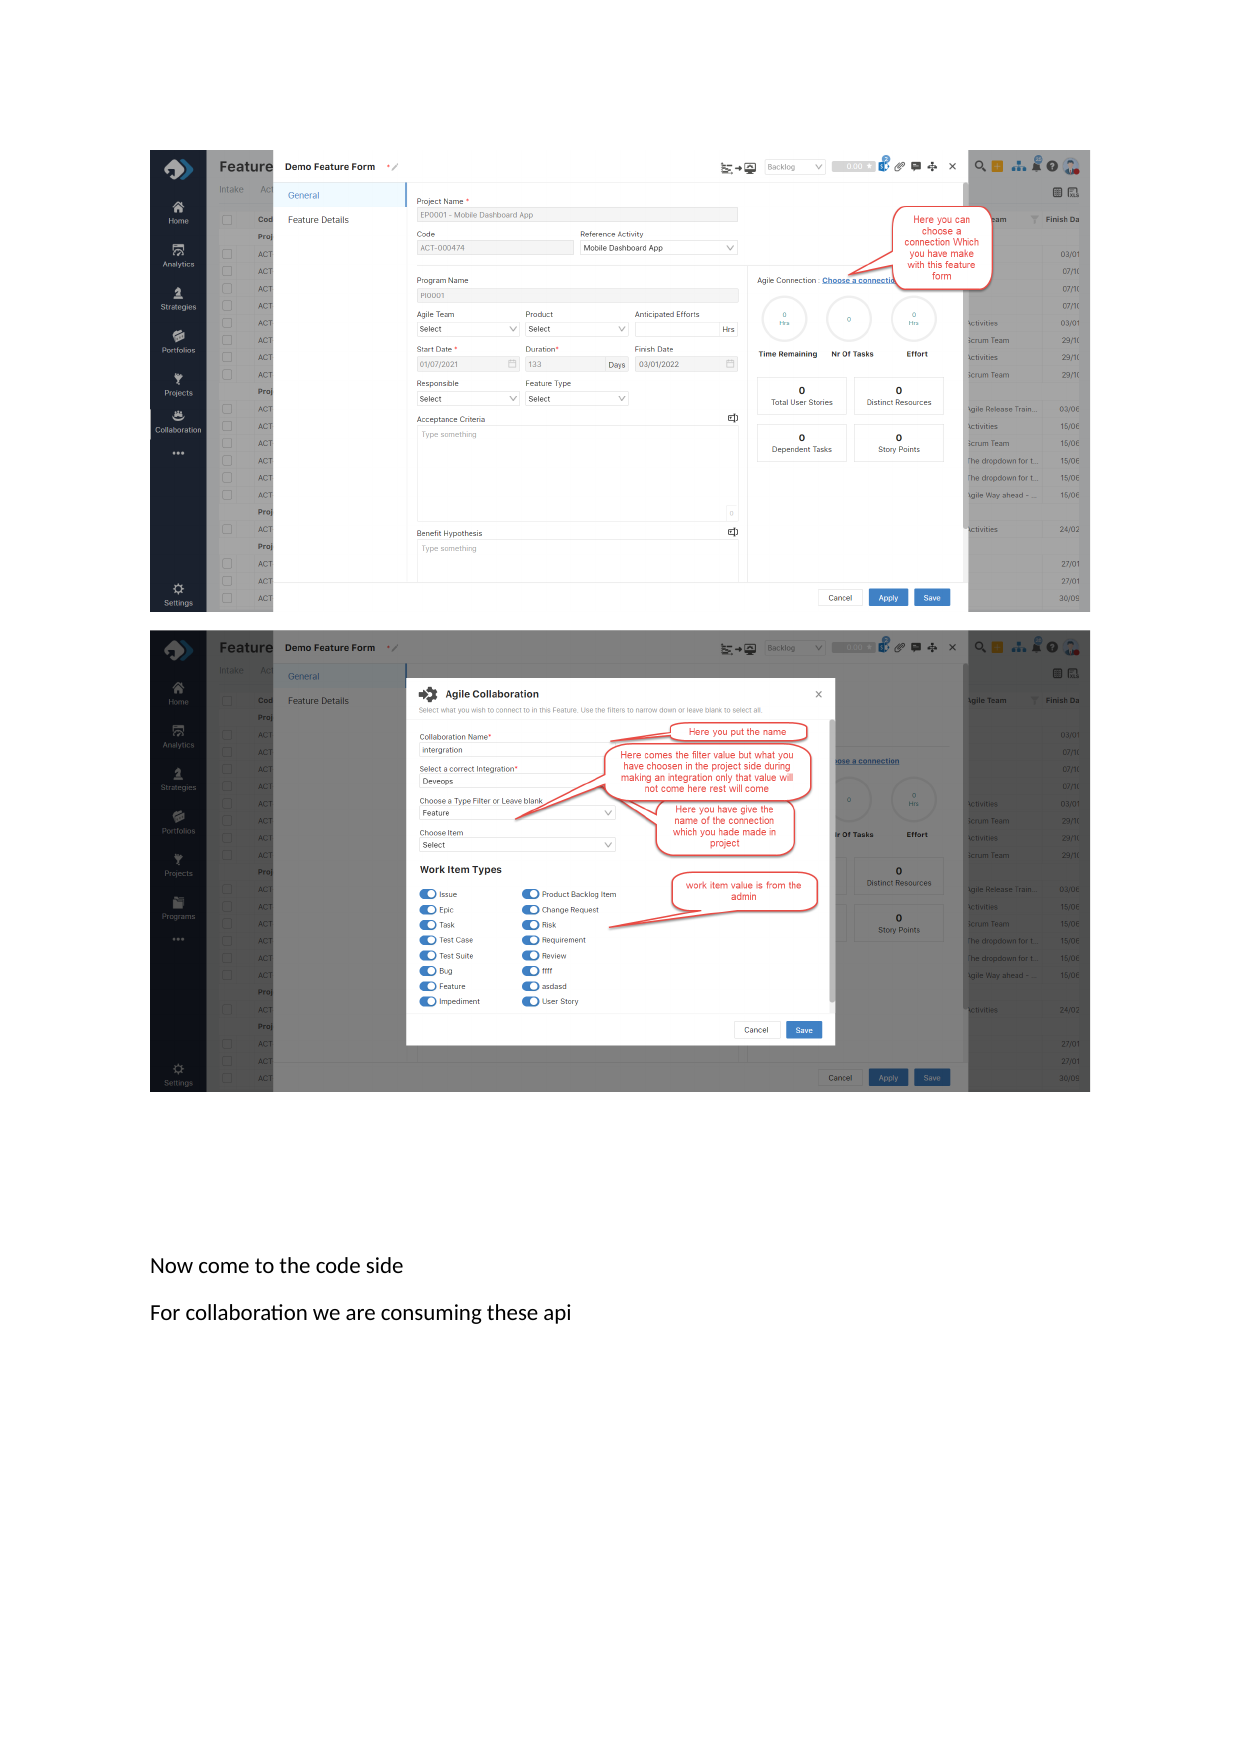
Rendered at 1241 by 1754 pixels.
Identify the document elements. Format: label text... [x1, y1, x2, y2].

picture [150, 150, 1091, 612]
picture [150, 630, 1091, 1092]
text Now come to the code side [150, 1251, 1090, 1279]
text For collaboration we are consuming these api [150, 1298, 1090, 1326]
